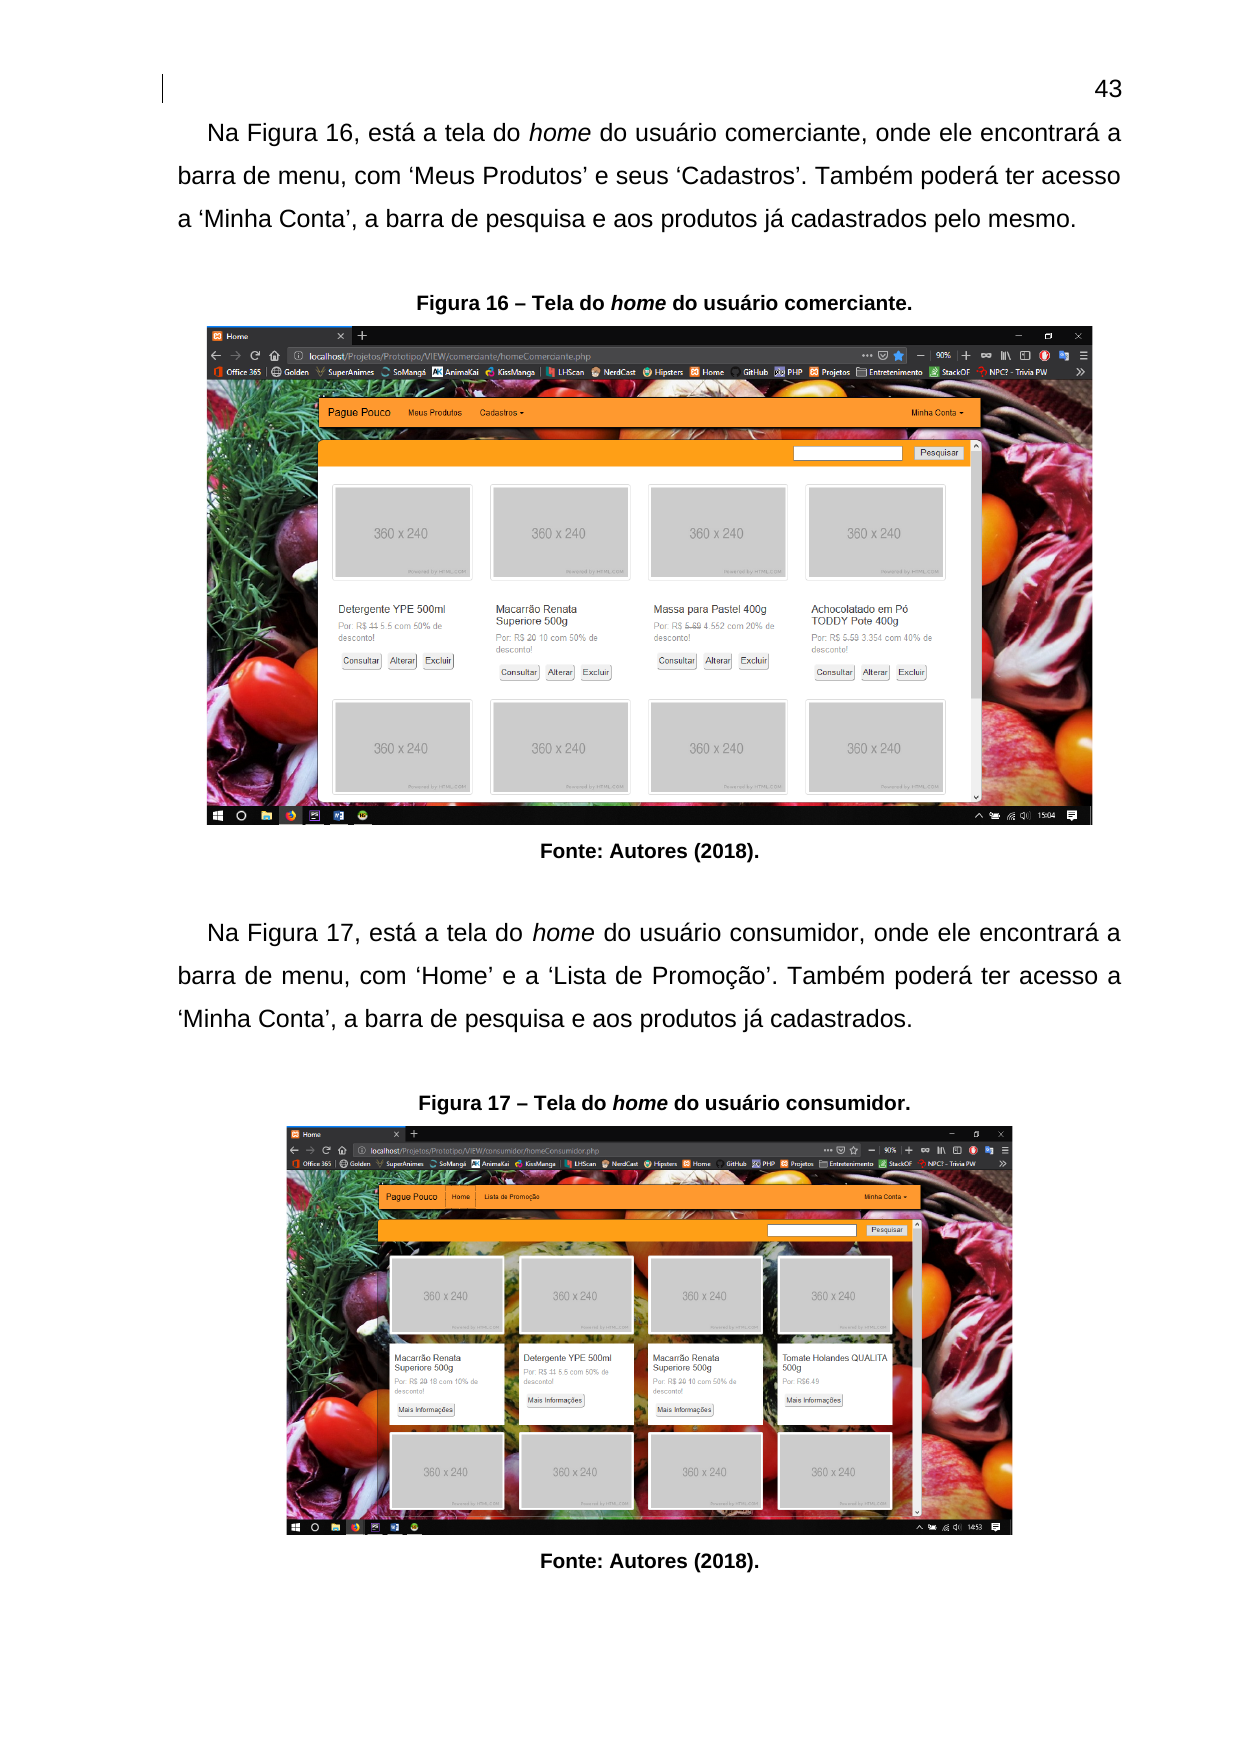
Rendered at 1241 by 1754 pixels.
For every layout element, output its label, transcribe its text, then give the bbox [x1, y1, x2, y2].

text Figura 17 – Tela do home do usuário consumidor. [177, 1091, 1122, 1114]
text Figura 16 – Tela do home do usuário comerciante. [177, 291, 1122, 314]
text Na Figura 17, está a tela do home do usuário consumidor, onde ele encontrará a barra de menu, com ‘Home’ e a ‘Lista de Promoção’. Também poderá ter acesso a ‘Minha Conta’, a barra de pesquisa e aos produtos já cadastrados. [177, 918, 1122, 1033]
picture [286, 1126, 1013, 1535]
text Na Figura 16, está a tela do home do usuário comerciante, onde ele encontrará a barra de menu, com ‘Meus Produtos’ e seus ‘Cadastros’. Também poderá ter acesso a ‘Minha Conta’, a barra de pesquisa e aos produtos já cadastrados pelo mesmo. [177, 118, 1122, 233]
picture [206, 326, 1093, 825]
text Fonte: Autores (2018). [177, 839, 1122, 863]
text Fonte: Autores (2018). [177, 1549, 1122, 1573]
